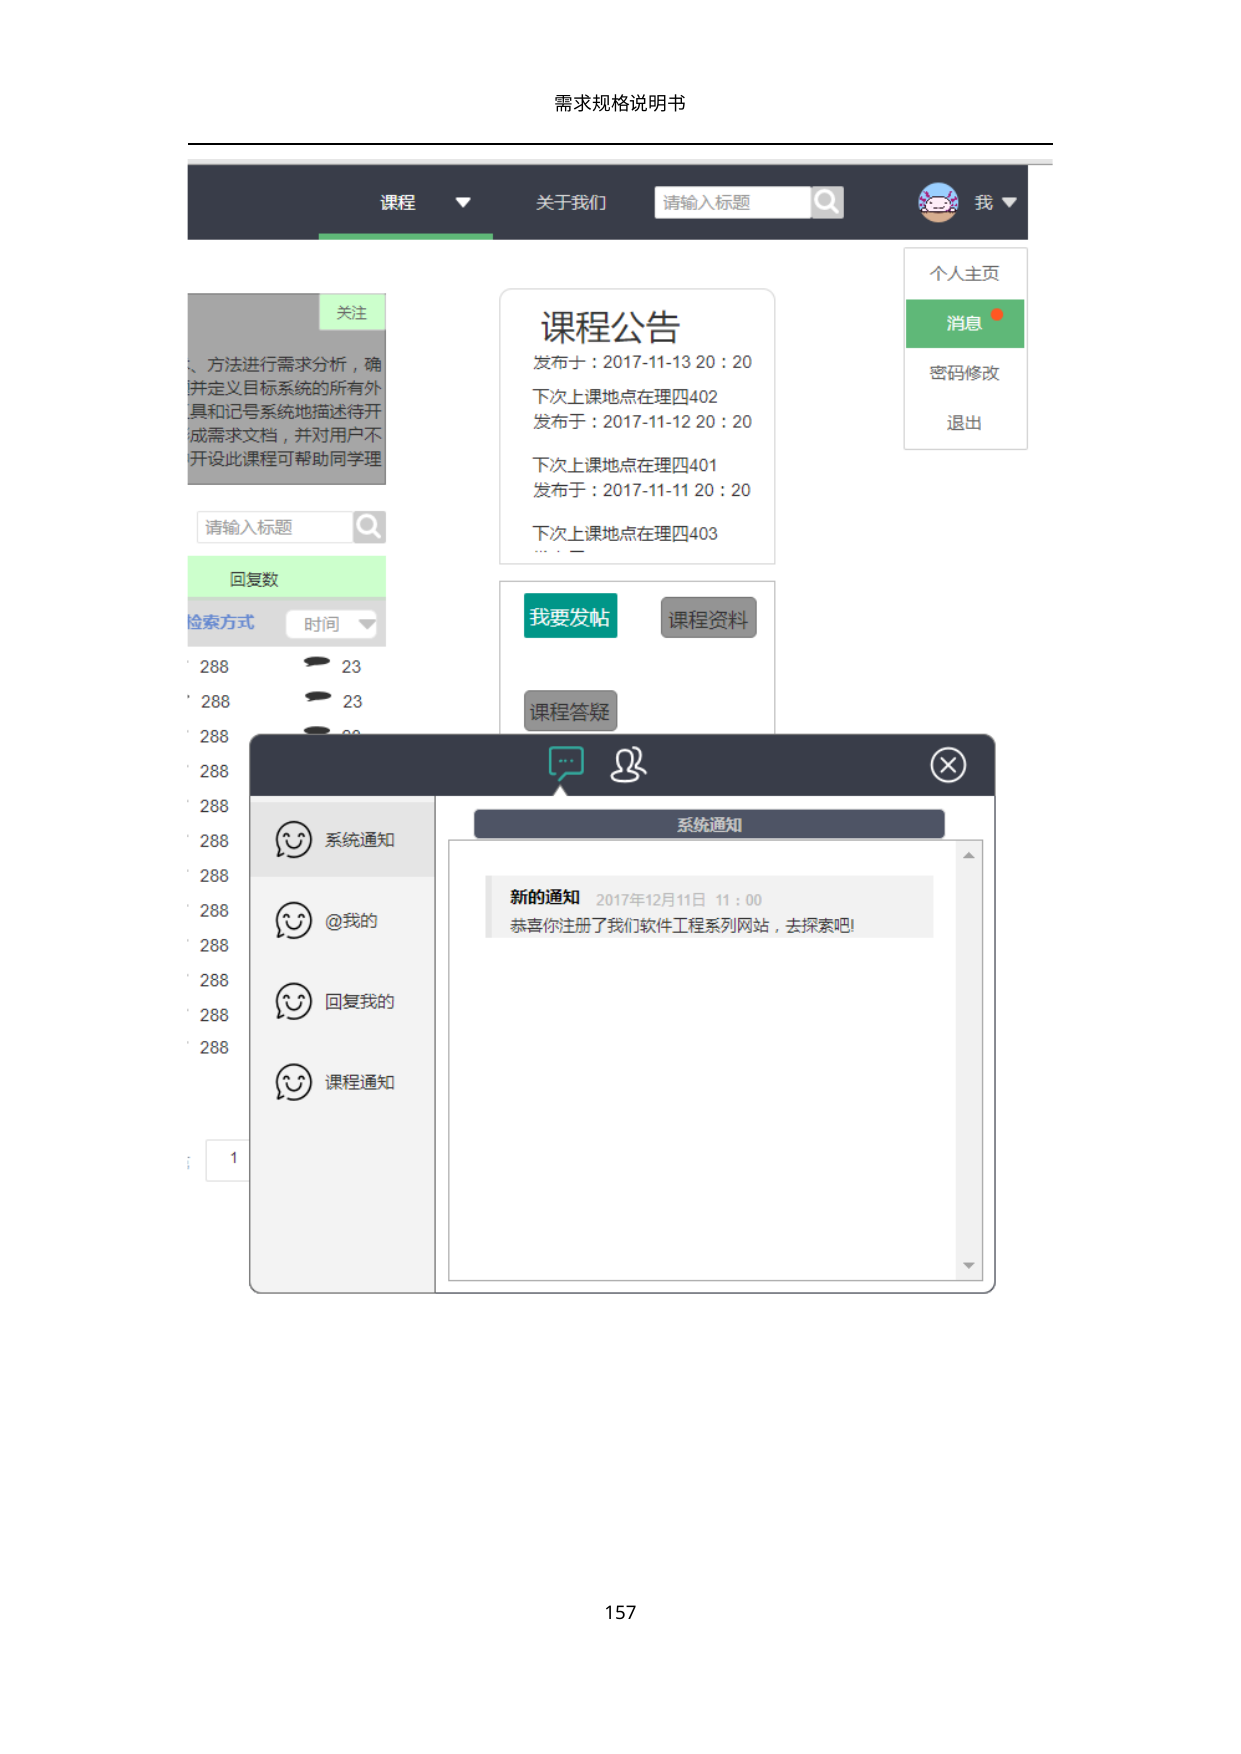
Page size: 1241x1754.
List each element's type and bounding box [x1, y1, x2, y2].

picture [187, 159, 1053, 1305]
